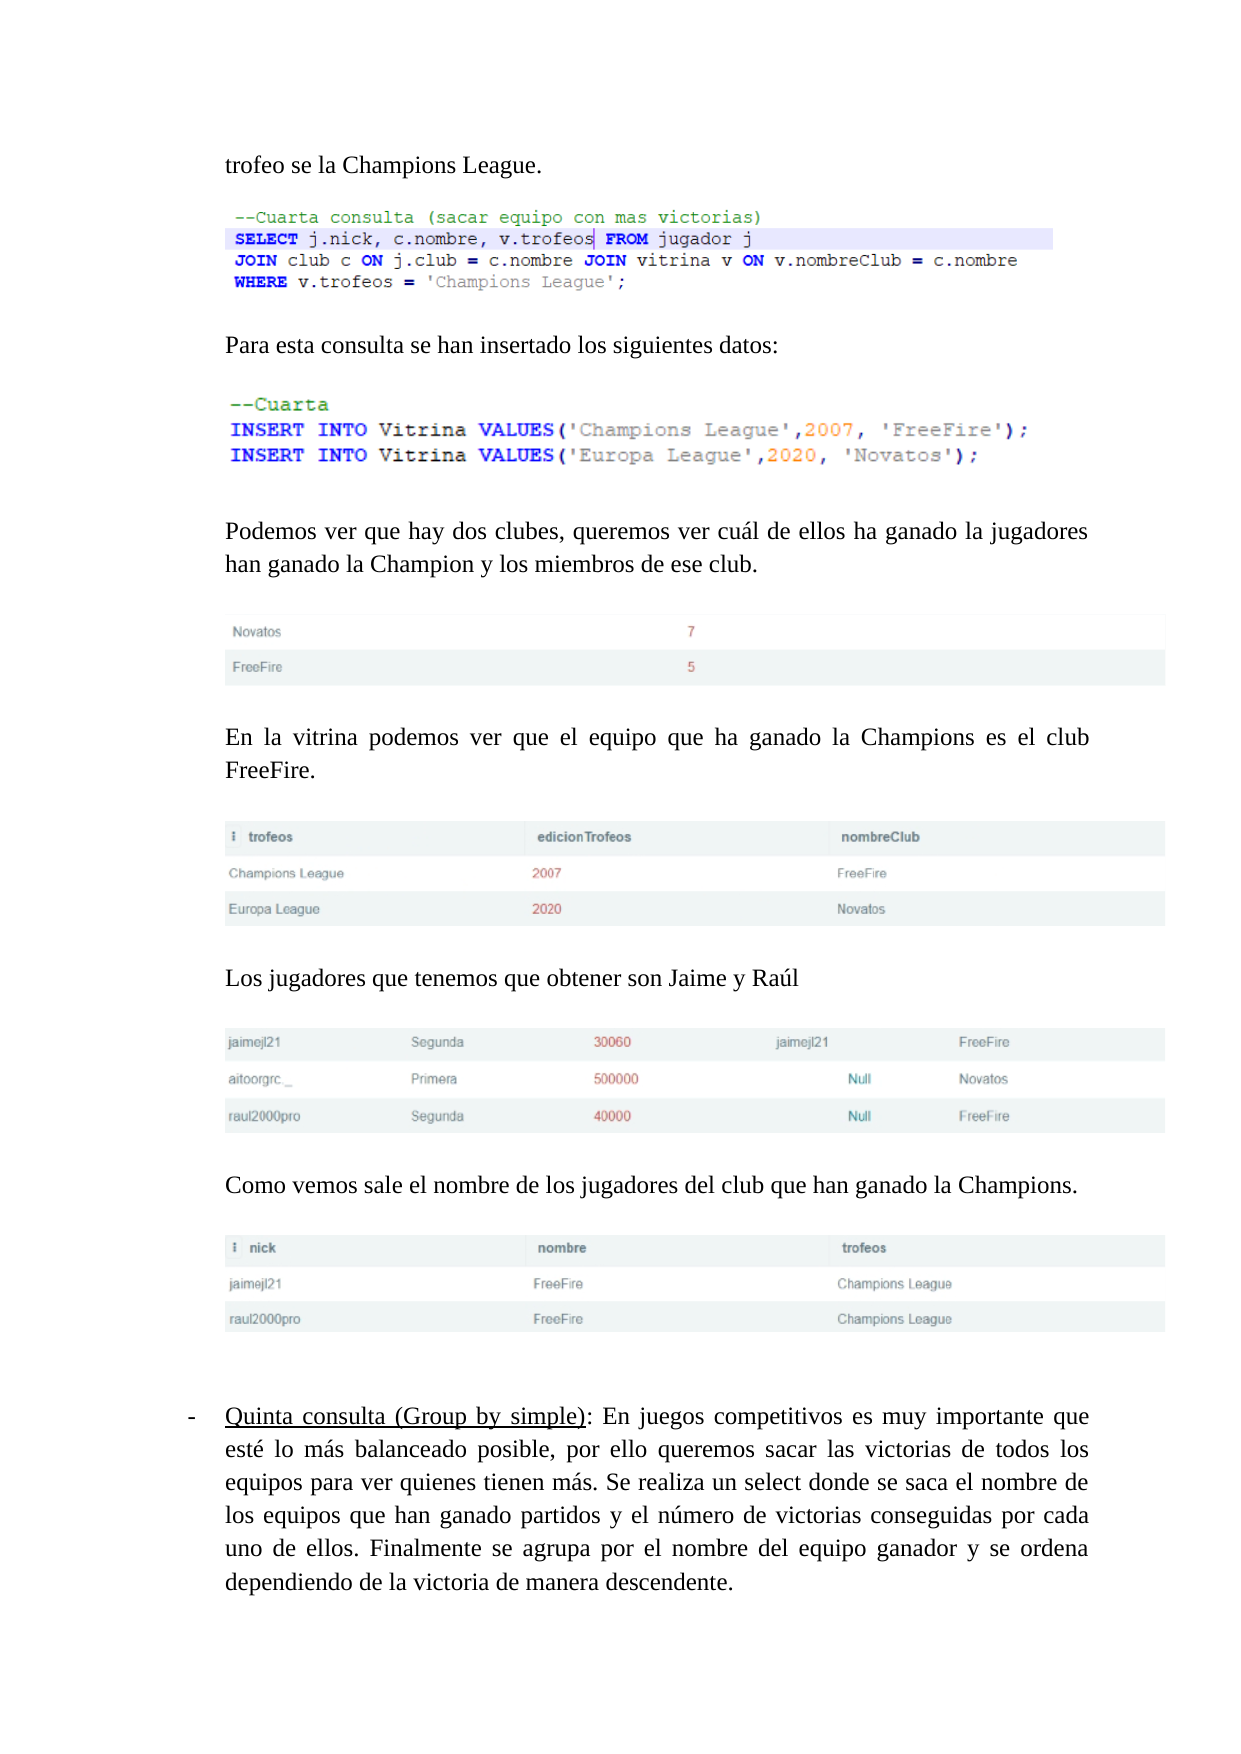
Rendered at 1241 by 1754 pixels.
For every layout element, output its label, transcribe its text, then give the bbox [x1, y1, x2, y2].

picture [225, 182, 1053, 327]
picture [225, 1028, 1166, 1133]
picture [225, 396, 1036, 479]
list Quinta consulta (Group by simple): En juegos competitivos es muy importante que esté lo más balanceado posible, por ello queremos sacar las victorias de todos los equipos para ver quienes tienen más. Se realiza un select donde se saca el nombre de los equipos que han ganado partidos y el número de victorias conseguidas por cada uno de ellos. Finalmente se agrupa por el nombre del equipo ganador y se ordena dependiendo de la victoria de manera descendente. [187, 1401, 1090, 1595]
picture [225, 1235, 1166, 1332]
picture [225, 614, 1166, 686]
text En la vitrina podemos ver que el equipo que ha ganado la Champions es el club FreeFire. [225, 722, 1090, 784]
picture [225, 821, 1166, 926]
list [187, 150, 1090, 326]
text Podemos ver que hay dos clubes, queremos ver cuál de ellos ha ganado la jugadores han ganado la Champion y los miembros de ese club. [225, 516, 1090, 577]
text Como vemos sale el nombre de los jugadores del club que han ganado la Champions. [225, 1170, 1090, 1198]
text Para esta consulta se han insertado los siguientes datos: [225, 330, 1090, 359]
text Los jugadores que tenemos que obtener son Jaime y Raúl [225, 963, 1090, 991]
